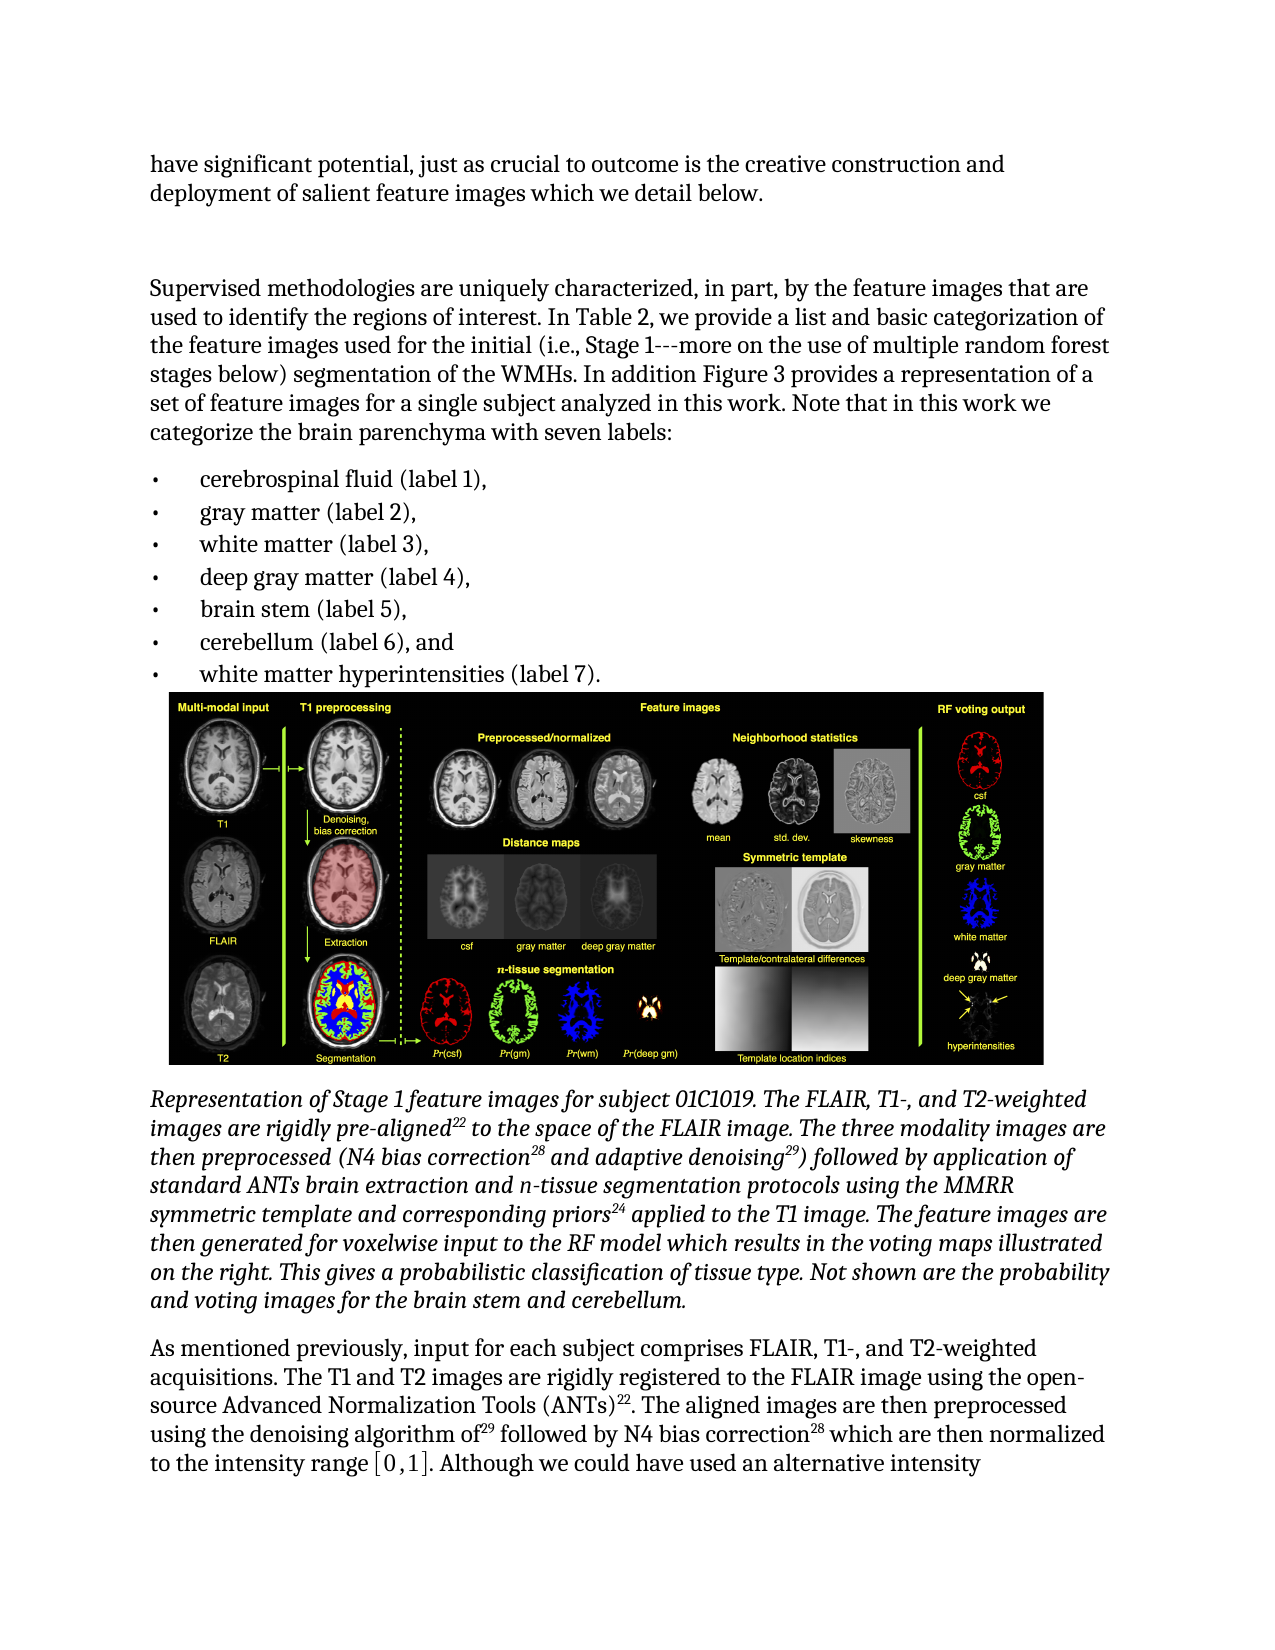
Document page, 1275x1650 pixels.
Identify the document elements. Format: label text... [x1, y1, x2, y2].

list gray matter (label 2), [150, 497, 1125, 526]
list cerebellum (label 6), and [150, 627, 1125, 656]
text Supervised methodologies are uniquely characterized, in part, by the feature images that are used to identify the regions of interest. In Table 2, we provide a list and basic categorization of the feature images used for the initial (i.e., Stage 1---more on the use of multiple random forest stages below) segmentation of the WMHs. In addition Figure 3 provides a representation of a set of feature images for a single subject analyzed in this work. Note that in this work we categorize the brain parenchyma with seven labels: [150, 274, 1125, 446]
list brain stem (label 5), [150, 595, 1125, 624]
picture [168, 692, 1044, 1065]
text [150, 150, 1125, 207]
list white matter (label 3), [150, 530, 1125, 559]
text Representation of Stage 1 feature images for subject 01C1019. The FLAIR, T1-, and T2-weighted images are rigidly pre-aligned22 to the space of the FLAIR image. The three modality images are then preprocessed (N4 bias correction28 and adaptive denoising29) followed by application of standard ANTs brain extraction and -tissue segmentation protocols using the MMRR symmetric template and corresponding priors24 applied to the T1 image. The feature images are then generated for voxelwise input to the RF model which results in the voting maps illustrated on the right. This gives a probabilistic classification of tissue type. Not shown are the probability and voting images for the brain stem and cerebellum. [150, 1085, 1125, 1315]
list cerebrospinal fluid (label 1), [150, 465, 1125, 494]
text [150, 1334, 1125, 1478]
list white matter hyperintensities (label 7). [150, 660, 1125, 689]
list deep gray matter (label 4), [150, 562, 1125, 591]
